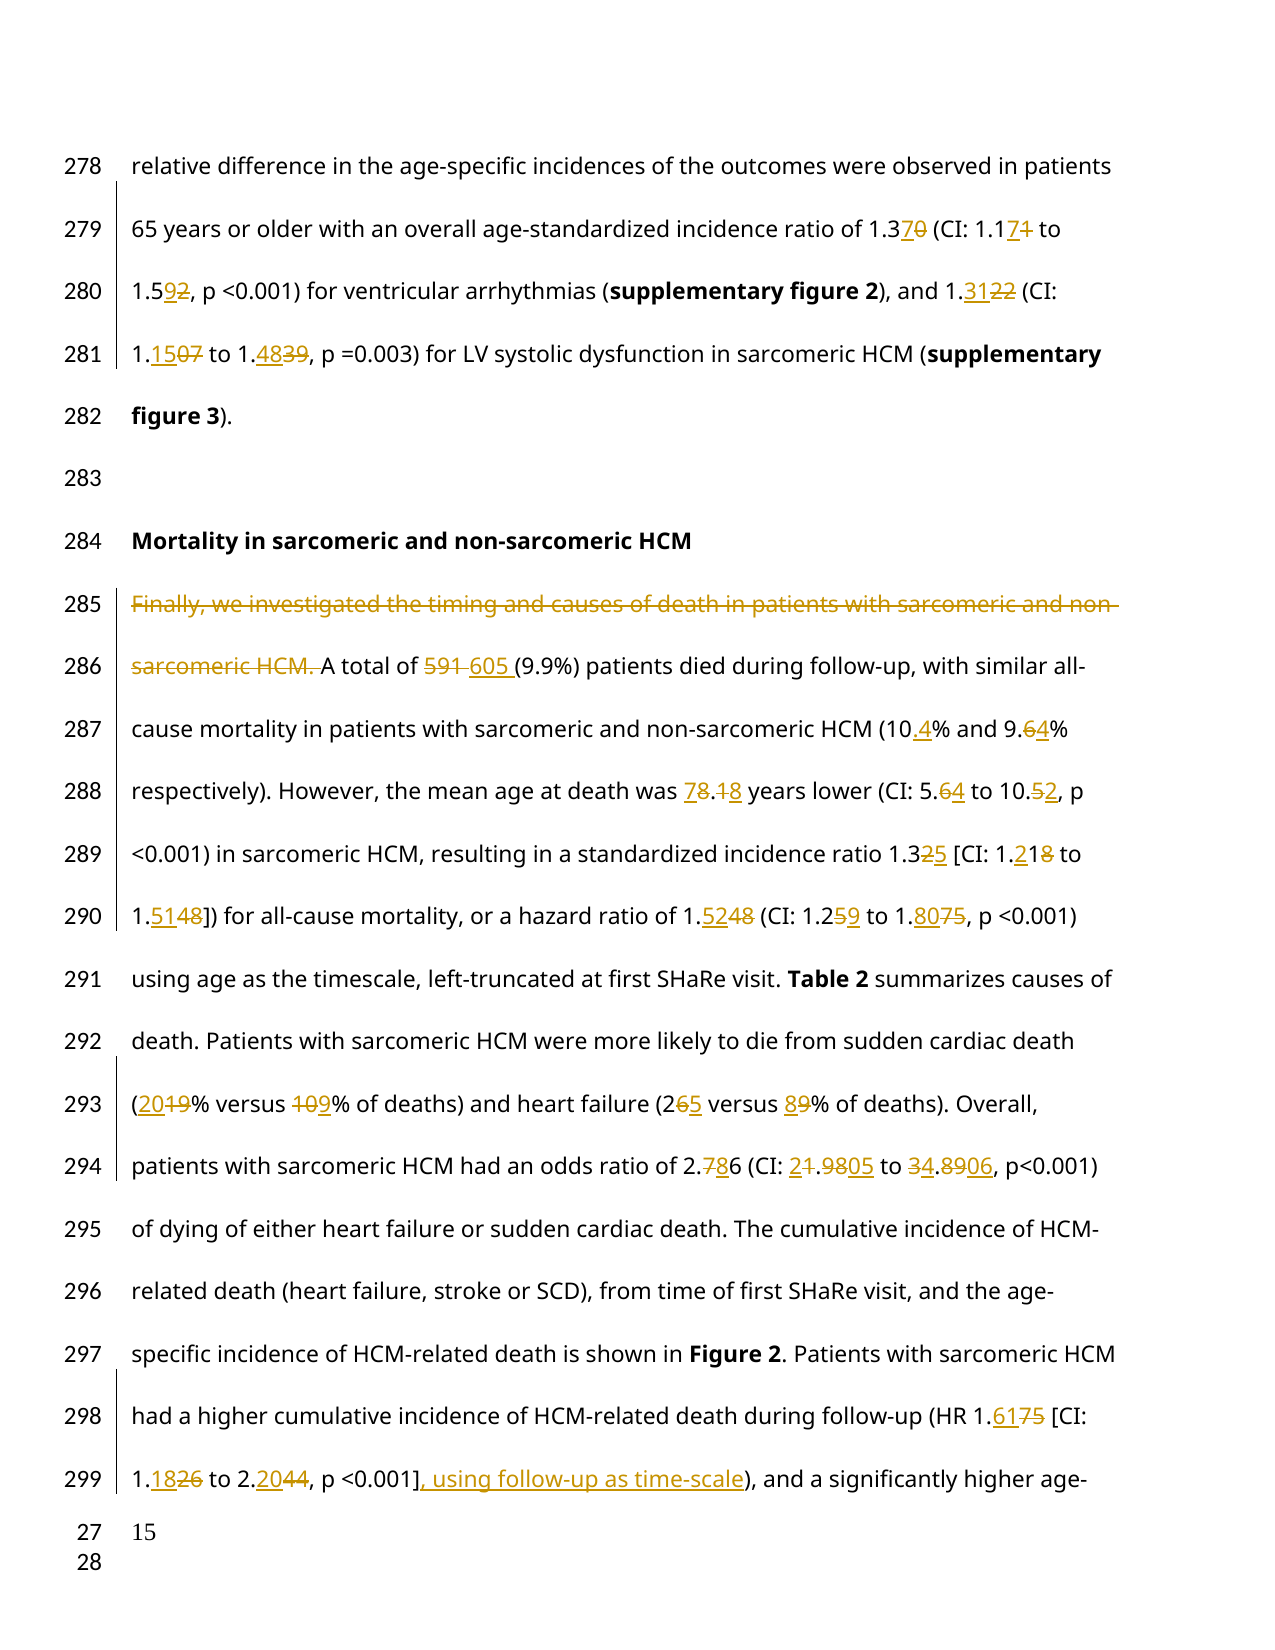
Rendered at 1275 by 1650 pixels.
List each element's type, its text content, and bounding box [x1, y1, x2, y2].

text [131, 587, 1125, 1494]
text Mortality in sarcomeric and non-sarcomeric HCM [131, 525, 1125, 556]
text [131, 150, 1125, 431]
